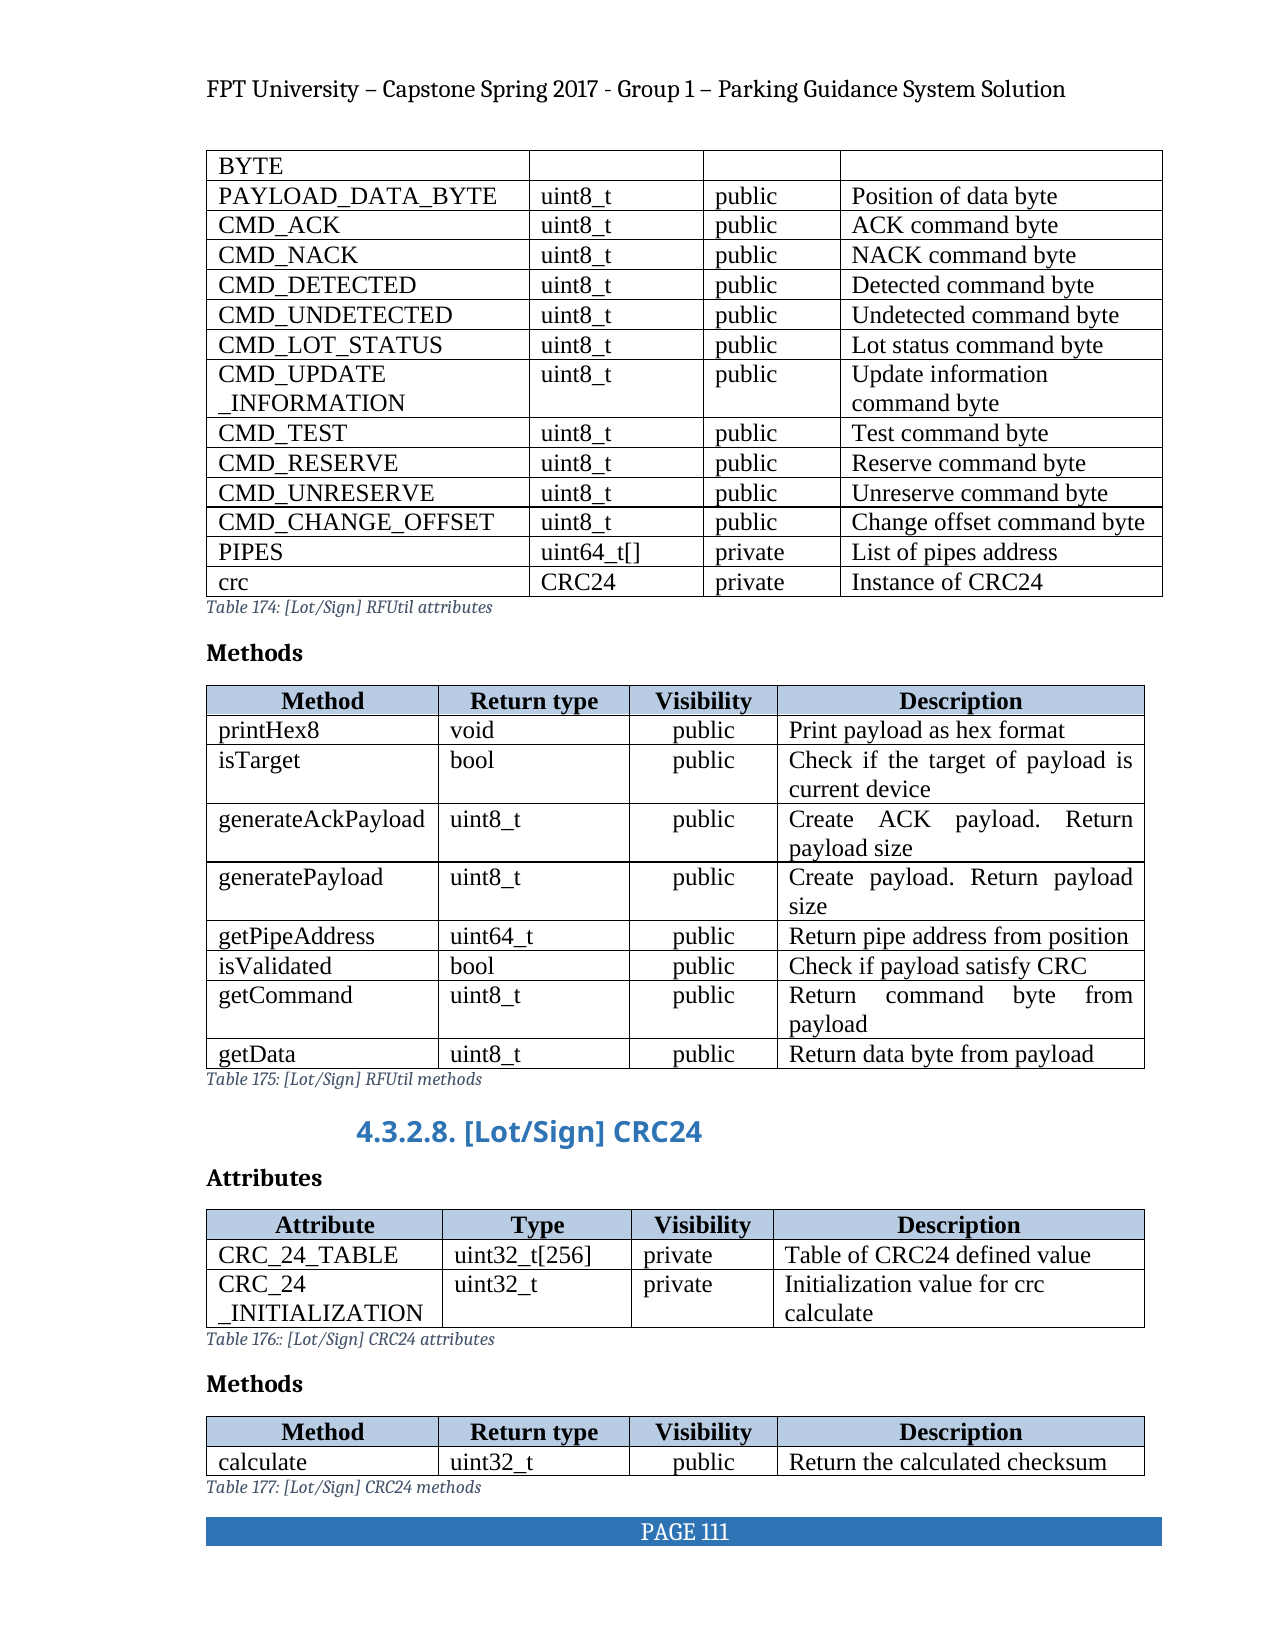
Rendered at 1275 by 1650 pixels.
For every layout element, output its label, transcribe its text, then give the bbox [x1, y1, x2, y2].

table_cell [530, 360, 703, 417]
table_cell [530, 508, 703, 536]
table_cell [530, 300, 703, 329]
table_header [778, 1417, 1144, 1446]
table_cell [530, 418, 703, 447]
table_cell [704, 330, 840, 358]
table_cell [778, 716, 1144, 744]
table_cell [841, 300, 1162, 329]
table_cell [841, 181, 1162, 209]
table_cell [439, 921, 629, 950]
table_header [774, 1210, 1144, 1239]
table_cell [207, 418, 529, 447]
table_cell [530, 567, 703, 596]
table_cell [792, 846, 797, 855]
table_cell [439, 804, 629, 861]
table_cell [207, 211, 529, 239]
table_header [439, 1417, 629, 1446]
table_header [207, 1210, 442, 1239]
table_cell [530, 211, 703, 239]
text Attributes [206, 1163, 1162, 1192]
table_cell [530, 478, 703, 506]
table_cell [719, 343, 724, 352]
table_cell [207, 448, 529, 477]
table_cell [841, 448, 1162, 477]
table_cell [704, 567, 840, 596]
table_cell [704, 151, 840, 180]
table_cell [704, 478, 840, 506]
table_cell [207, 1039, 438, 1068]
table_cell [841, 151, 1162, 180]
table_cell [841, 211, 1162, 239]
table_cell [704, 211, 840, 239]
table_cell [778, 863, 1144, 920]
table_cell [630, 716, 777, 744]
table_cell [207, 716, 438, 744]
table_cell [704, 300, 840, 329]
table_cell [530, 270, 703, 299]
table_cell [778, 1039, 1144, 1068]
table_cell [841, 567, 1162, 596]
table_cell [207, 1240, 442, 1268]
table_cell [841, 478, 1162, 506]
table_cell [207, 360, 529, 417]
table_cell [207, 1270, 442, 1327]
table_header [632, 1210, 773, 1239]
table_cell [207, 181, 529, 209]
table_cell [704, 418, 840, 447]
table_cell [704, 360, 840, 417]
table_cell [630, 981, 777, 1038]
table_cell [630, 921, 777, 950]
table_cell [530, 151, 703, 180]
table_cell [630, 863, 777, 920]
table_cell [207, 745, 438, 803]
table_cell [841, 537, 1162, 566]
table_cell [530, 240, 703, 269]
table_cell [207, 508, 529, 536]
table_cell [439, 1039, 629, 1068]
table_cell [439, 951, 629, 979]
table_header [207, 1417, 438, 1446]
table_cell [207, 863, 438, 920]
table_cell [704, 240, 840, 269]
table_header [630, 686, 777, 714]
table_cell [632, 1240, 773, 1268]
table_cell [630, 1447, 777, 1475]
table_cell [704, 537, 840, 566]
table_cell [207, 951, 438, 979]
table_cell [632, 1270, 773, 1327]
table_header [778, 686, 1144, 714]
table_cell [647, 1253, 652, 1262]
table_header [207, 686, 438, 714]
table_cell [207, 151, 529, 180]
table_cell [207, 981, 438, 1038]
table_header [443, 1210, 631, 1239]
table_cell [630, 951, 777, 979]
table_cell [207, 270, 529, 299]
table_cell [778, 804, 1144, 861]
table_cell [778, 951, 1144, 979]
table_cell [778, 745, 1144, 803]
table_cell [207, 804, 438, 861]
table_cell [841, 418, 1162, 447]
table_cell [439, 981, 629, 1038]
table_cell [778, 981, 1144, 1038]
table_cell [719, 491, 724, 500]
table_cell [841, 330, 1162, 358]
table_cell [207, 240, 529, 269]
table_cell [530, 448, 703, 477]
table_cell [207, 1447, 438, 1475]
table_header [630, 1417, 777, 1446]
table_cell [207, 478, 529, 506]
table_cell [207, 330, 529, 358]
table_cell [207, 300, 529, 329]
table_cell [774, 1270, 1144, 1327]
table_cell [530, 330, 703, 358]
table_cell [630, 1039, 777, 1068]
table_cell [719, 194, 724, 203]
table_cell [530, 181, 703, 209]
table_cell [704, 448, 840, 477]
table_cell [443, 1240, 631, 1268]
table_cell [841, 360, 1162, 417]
text Methods [206, 1370, 1162, 1399]
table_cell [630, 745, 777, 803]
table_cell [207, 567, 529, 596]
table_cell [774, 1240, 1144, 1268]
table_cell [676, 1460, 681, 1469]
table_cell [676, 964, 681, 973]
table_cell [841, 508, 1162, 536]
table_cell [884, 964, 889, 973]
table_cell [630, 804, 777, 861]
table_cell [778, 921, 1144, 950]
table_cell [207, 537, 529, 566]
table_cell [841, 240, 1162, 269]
subtitle [Lot/Sign] CRC24 [206, 1111, 1162, 1151]
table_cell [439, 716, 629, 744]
text Methods [206, 639, 1162, 668]
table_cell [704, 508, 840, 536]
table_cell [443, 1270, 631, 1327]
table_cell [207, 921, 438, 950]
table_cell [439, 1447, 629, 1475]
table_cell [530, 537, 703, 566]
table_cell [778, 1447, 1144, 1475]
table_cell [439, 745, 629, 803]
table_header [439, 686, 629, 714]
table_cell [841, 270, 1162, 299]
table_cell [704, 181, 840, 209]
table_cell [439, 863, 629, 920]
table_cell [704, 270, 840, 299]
